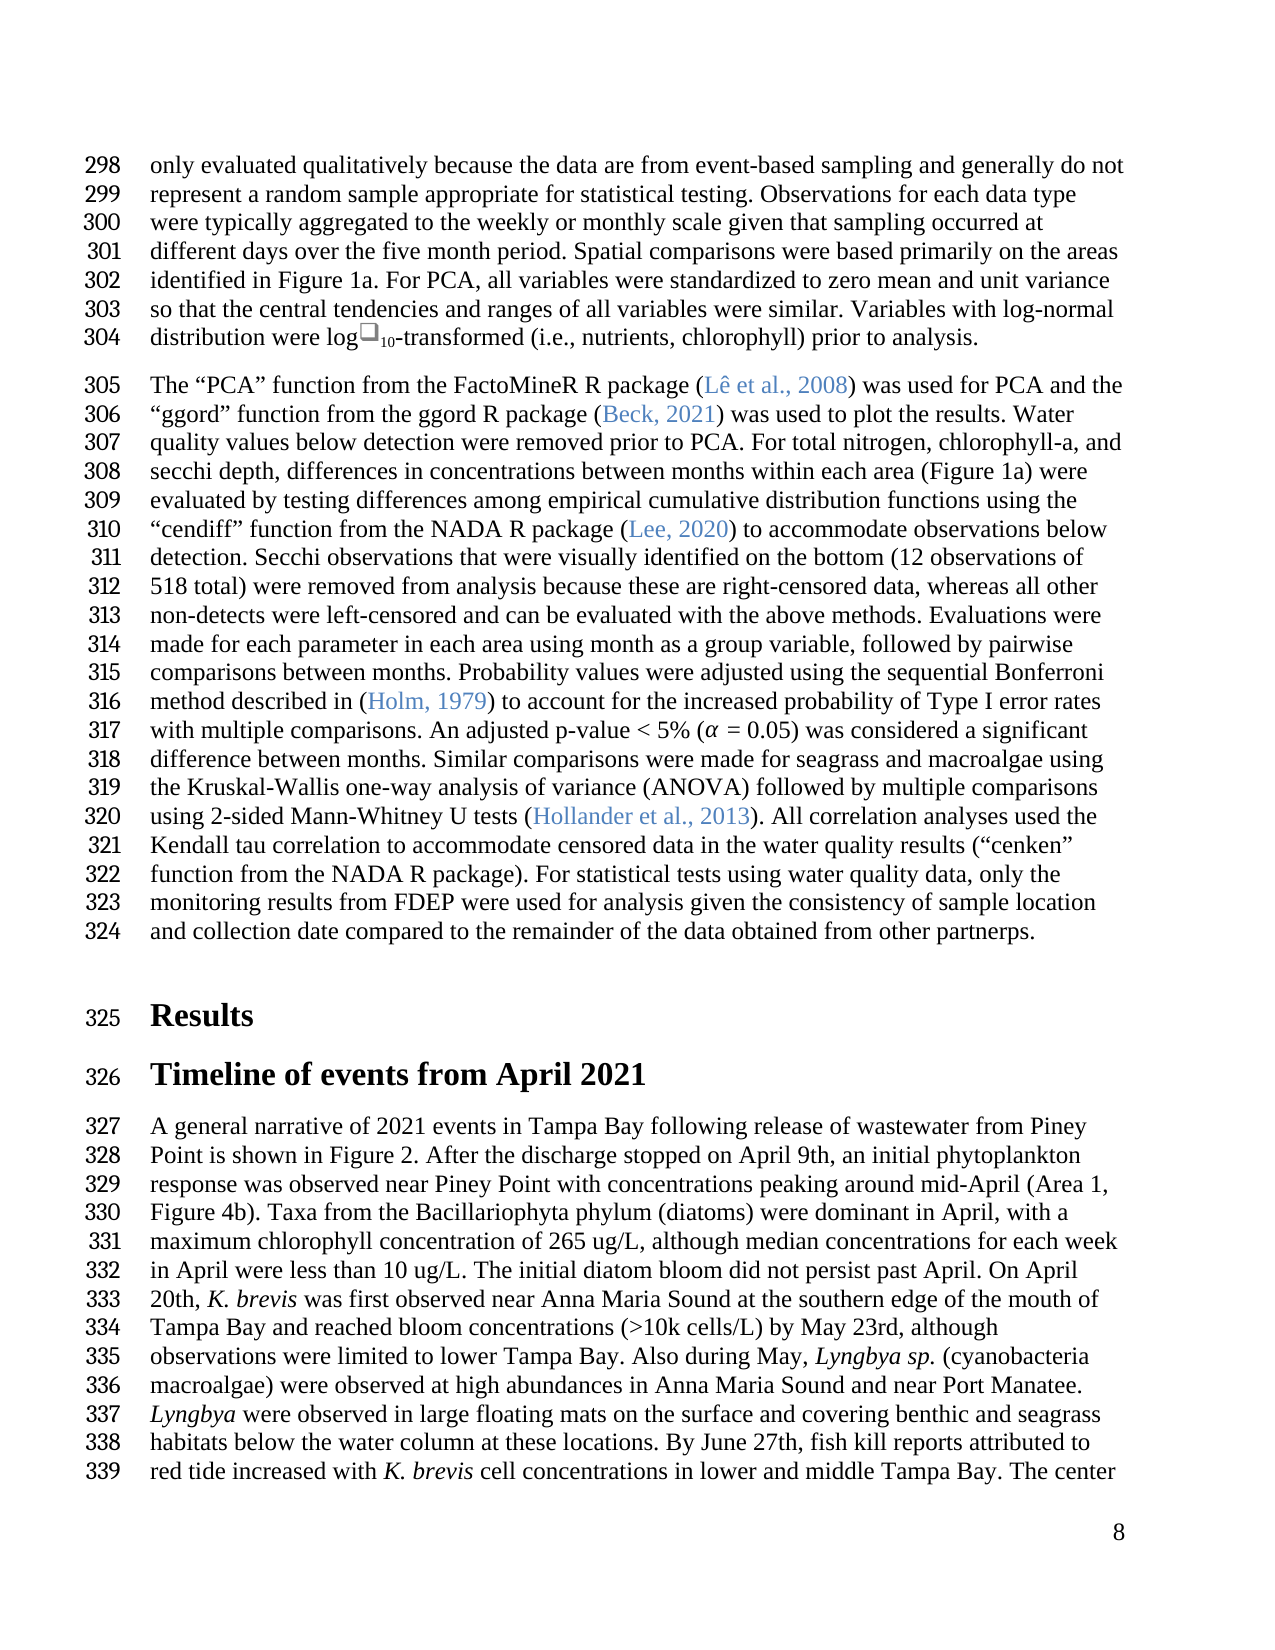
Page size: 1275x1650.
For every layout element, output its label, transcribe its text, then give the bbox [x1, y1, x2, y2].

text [150, 150, 1125, 351]
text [150, 1111, 1125, 1485]
subtitle Results [150, 995, 1125, 1033]
text The “PCA” function from the FactoMineR R package (Lê et al., 2008) was used for PCA and the “ggord” function from the ggord R package (Beck, 2021) was used to plot the results. Water quality values below detection were removed prior to PCA. For total nitrogen, chlorophyll-a, and secchi depth, differences in concentrations between months within each area (Figure 1a) were evaluated by testing differences among empirical cumulative distribution functions using the “cendiff” function from the NADA R package (Lee, 2020) to accommodate observations below detection. Secchi observations that were visually identified on the bottom (12 observations of 518 total) were removed from analysis because these are right-censored data, whereas all other non-detects were left-censored and can be evaluated with the above methods. Evaluations were made for each parameter in each area using month as a group variable, followed by pairwise comparisons between months. Probability values were adjusted using the sequential Bonferroni method described in (Holm, 1979) to account for the increased probability of Type I error rates with multiple comparisons. An adjusted p-value < 5% ( = 0.05) was considered a significant difference between months. Similar comparisons were made for seagrass and macroalgae using the Kruskal-Wallis one-way analysis of variance (ANOVA) followed by multiple comparisons using 2-sided Mann-Whitney U tests (Hollander et al., 2013). All correlation analyses used the Kendall tau correlation to accommodate censored data in the water quality results (“cenken” function from the NADA R package). For statistical tests using water quality data, only the monitoring results from FDEP were used for analysis given the consistency of sample location and collection date compared to the remainder of the data obtained from other partnerps. [150, 370, 1125, 945]
subtitle Timeline of events from April 2021 [150, 1054, 1125, 1092]
